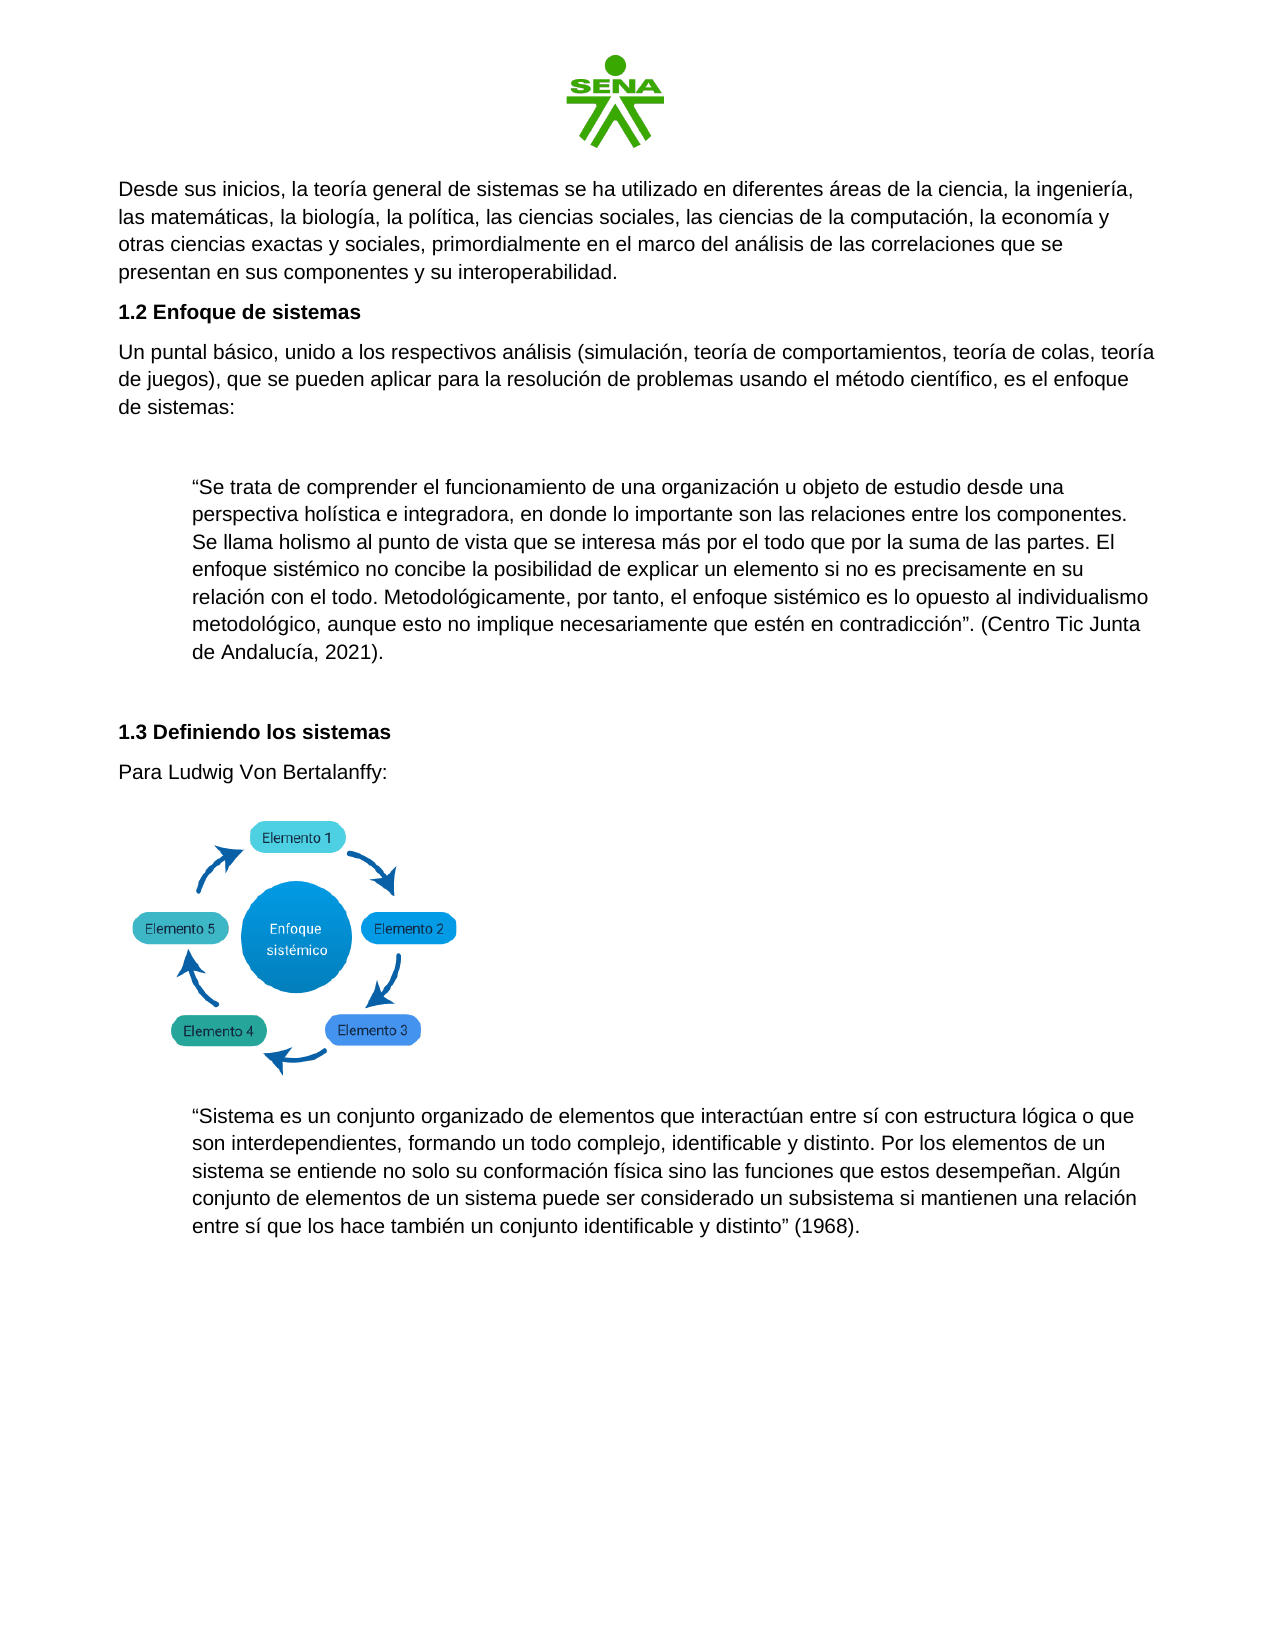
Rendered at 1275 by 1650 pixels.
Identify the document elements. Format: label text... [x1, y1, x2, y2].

text Desde sus inicios, la teoría general de sistemas se ha utilizado en diferentes áreas de la ciencia, la ingeniería, las matemáticas, la biología, la política, las ciencias sociales, las ciencias de la computación, la economía y otras ciencias exactas y sociales, primordialmente en el marco del análisis de las correlaciones que se presentan en sus componentes y su interoperabilidad. [118, 177, 1157, 284]
picture [132, 821, 457, 1076]
subtitle 1.2 Enfoque de sistemas [118, 300, 1157, 324]
text Para Ludwig Von Bertalanffy: [118, 760, 1157, 784]
text “Sistema es un conjunto organizado de elementos que interactúan entre sí con estructura lógica o que son interdependientes, formando un todo complejo, identificable y distinto. Por los elementos de un sistema se entiende no solo su conformación física sino las funciones que estos desempeñan. Algún conjunto de elementos de un sistema puede ser considerado un subsistema si mantienen una relación entre sí que los hace también un conjunto identificable y distinto” (1968). [192, 1104, 1157, 1238]
picture [566, 55, 664, 148]
subtitle 1.3 Definiendo los sistemas [118, 720, 1157, 744]
text Un puntal básico, unido a los respectivos análisis (simulación, teoría de comportamientos, teoría de colas, teoría de juegos), que se pueden aplicar para la resolución de problemas usando el método científico, es el enfoque de sistemas: [118, 340, 1157, 419]
text “Se trata de comprender el funcionamiento de una organización u objeto de estudio desde una perspectiva holística e integradora, en donde lo importante son las relaciones entre los componentes. Se llama holismo al punto de vista que se interesa más por el todo que por la suma de las partes. El enfoque sistémico no concibe la posibilidad de explicar un elemento si no es precisamente en su relación con el todo. Metodológicamente, por tanto, el enfoque sistémico es lo opuesto al individualismo metodológico, aunque esto no implique necesariamente que estén en contradicción”. (Centro Tic Junta de Andalucía, 2021). [192, 475, 1157, 664]
